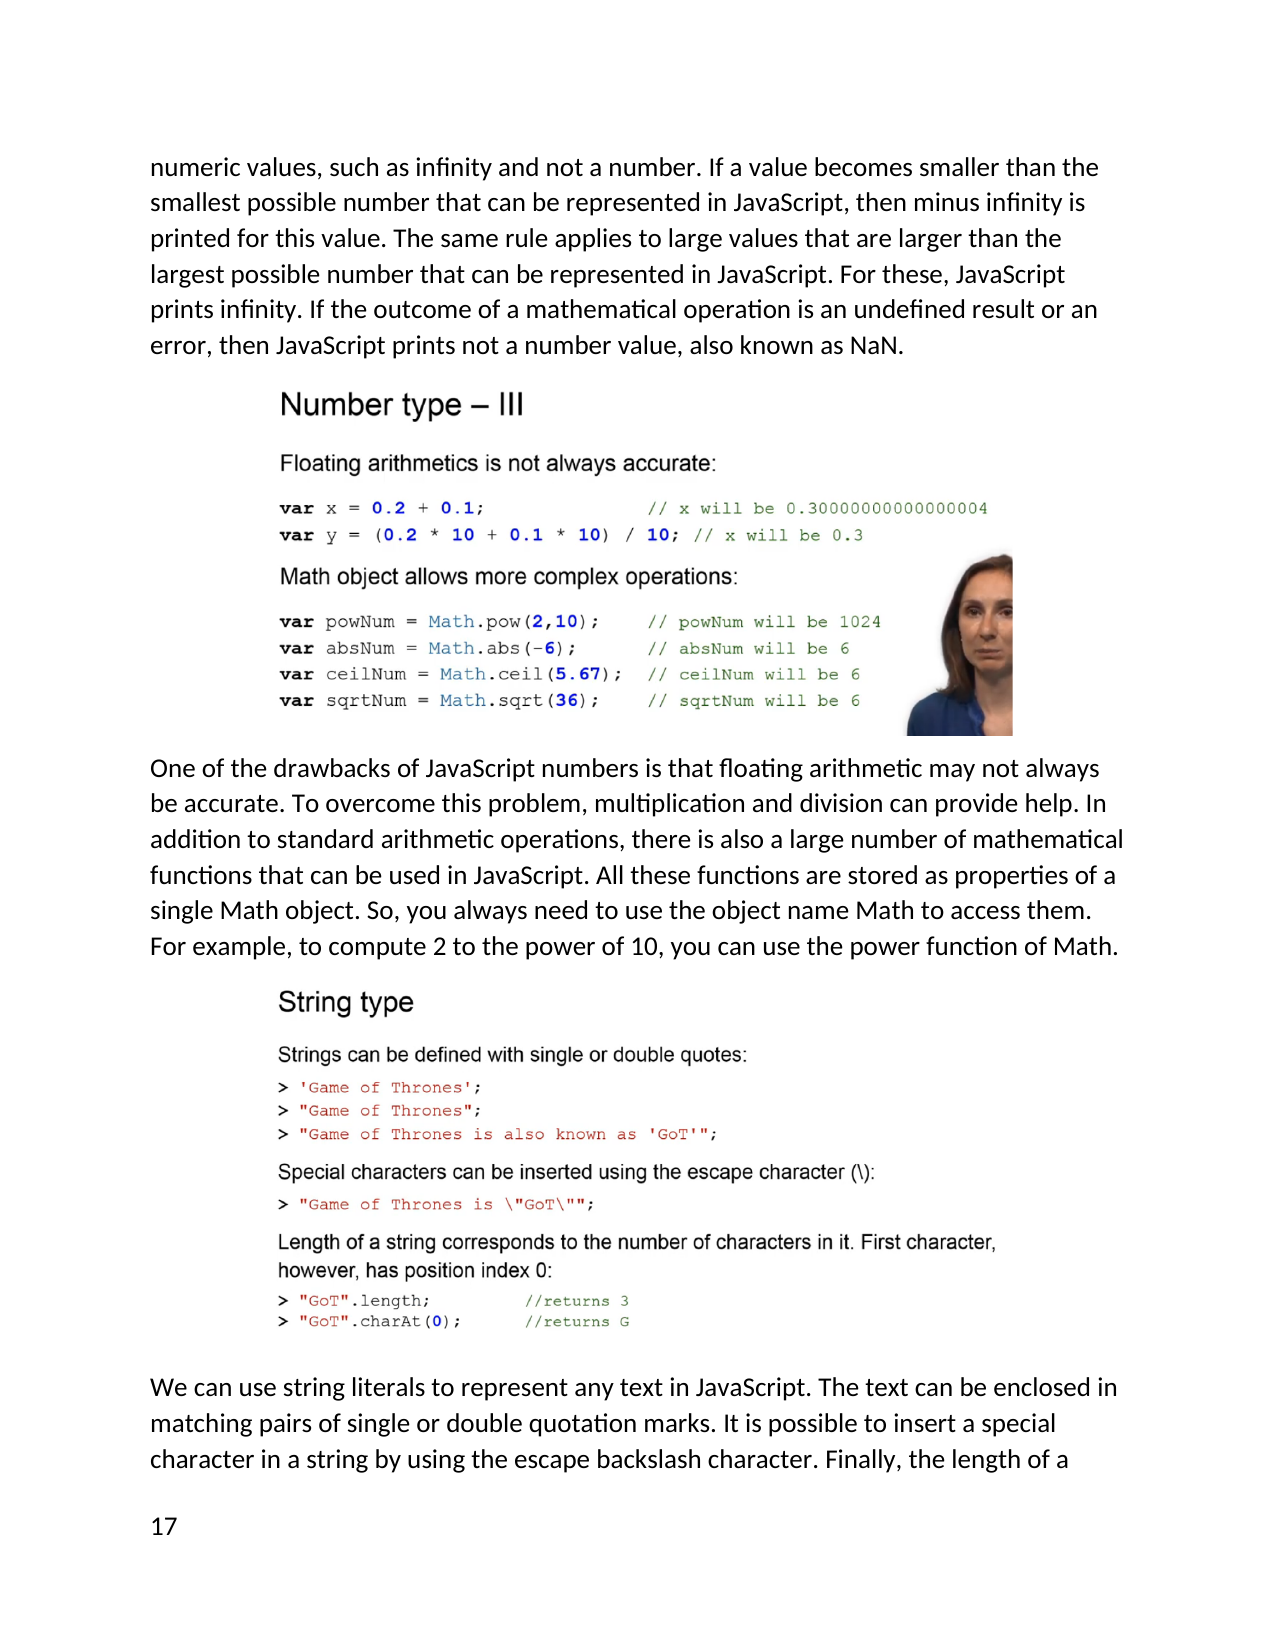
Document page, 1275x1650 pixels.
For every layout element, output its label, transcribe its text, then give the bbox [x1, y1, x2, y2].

text One of the drawbacks of JavaScript numbers is that floating arithmetic may not always be accurate. To overcome this problem, multiplication and division can provide help. In addition to standard arithmetic operations, there is also a large number of mathematical functions that can be used in JavaScript. All these functions are stored as properties of a single Math object. So, you always need to use the object name Math to access them. For example, to compute 2 to the power of 10, you can use the power function of Math. [150, 751, 1125, 962]
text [150, 1371, 1125, 1475]
picture [262, 376, 1013, 736]
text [150, 150, 1125, 361]
picture [262, 977, 1013, 1356]
